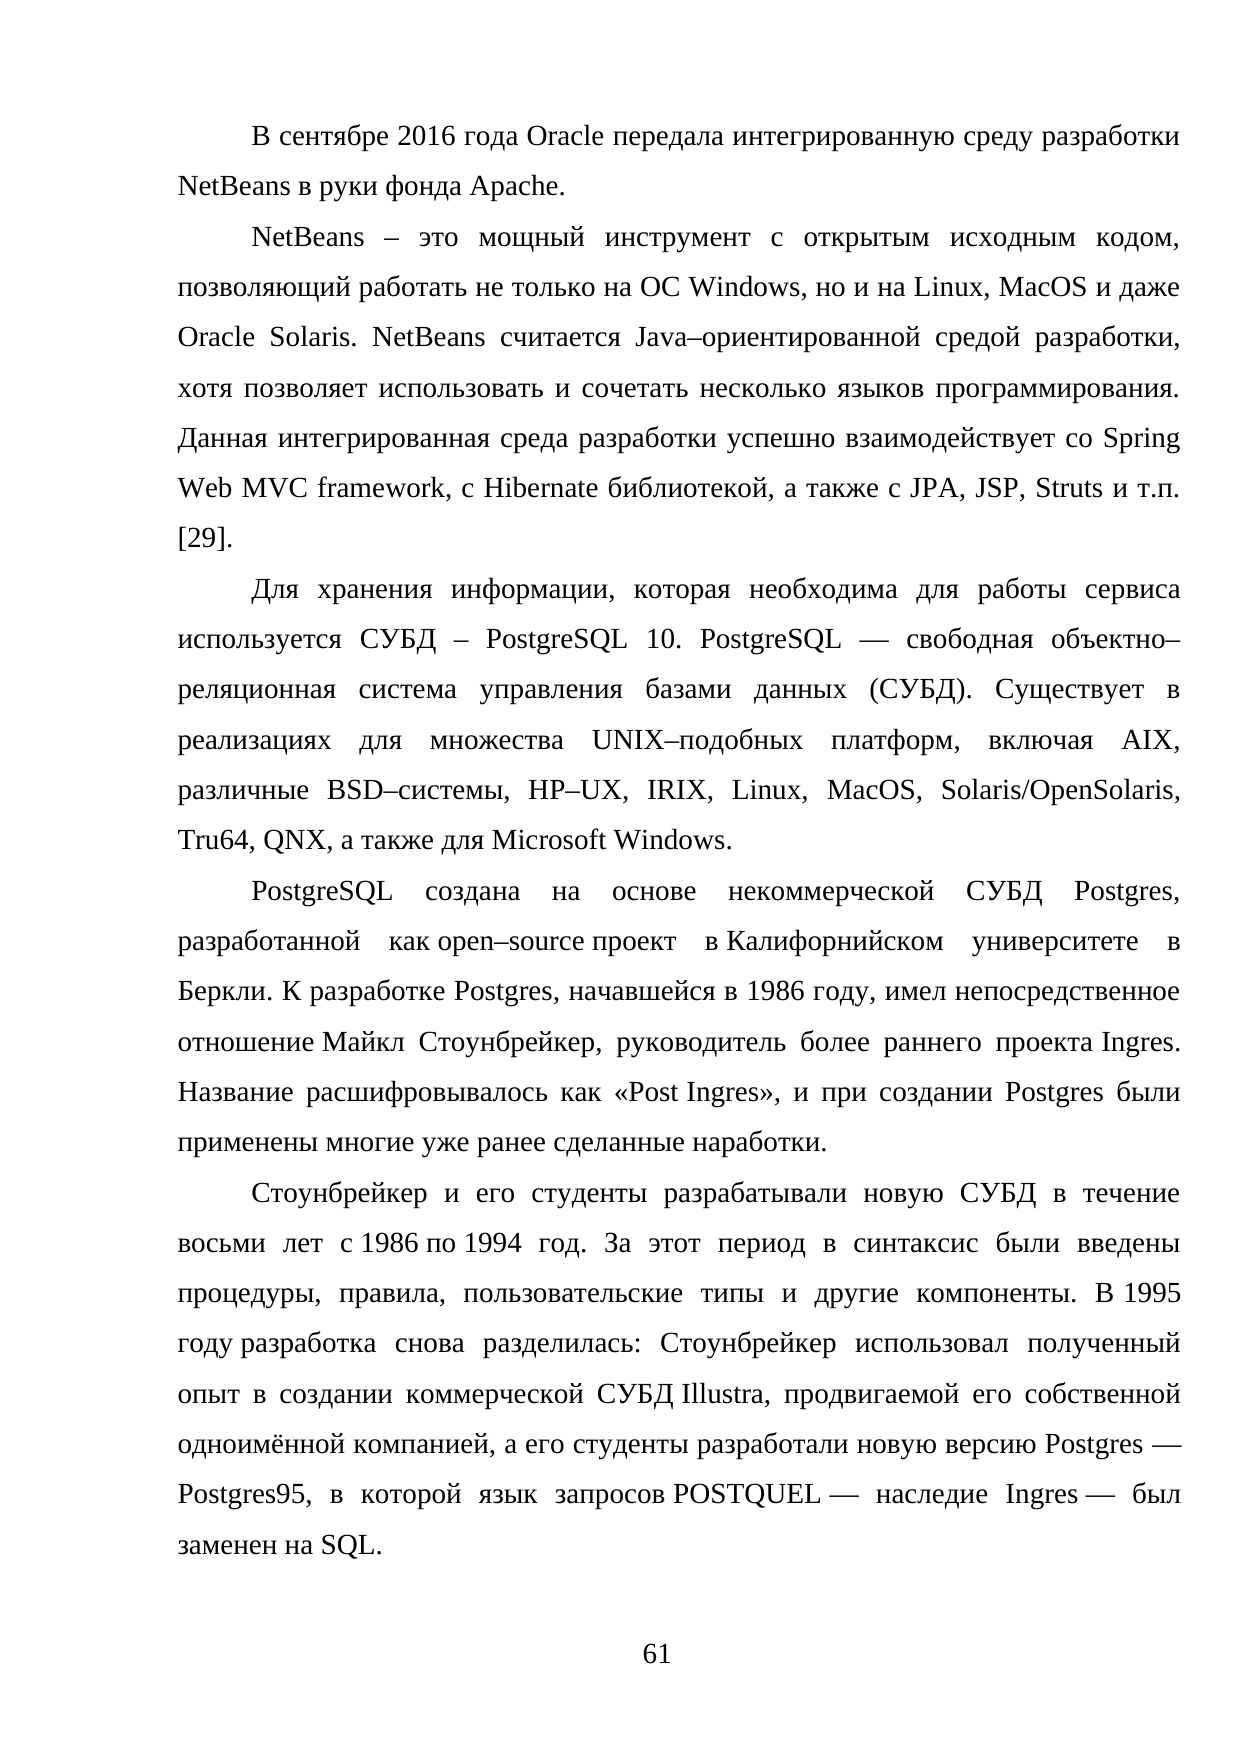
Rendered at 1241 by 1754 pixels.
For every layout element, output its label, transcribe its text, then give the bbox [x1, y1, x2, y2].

text Стоунбрейкер и его студенты разрабатывали новую СУБД в течение восьми лет с 1986 по 1994 год. За этот период в синтаксис были введены процедуры, правила, пользовательские типы и другие компоненты. В 1995 году разработка снова разделилась: Стоунбрейкер использовал полученный опыт в создании коммерческой СУБД Illustra, продвигаемой его собственной одноимённой компанией, а его студенты разработали новую версию Postgres — Postgres95, в которой язык запросов POSTQUEL — наследие Ingres — был заменен на SQL. [177, 1175, 1181, 1560]
text В сентябре 2016 года Oracle передала интегрированную среду разработки NetBeans в руки фонда Apache. [177, 118, 1181, 202]
text NetBeans – это мощный инструмент с открытым исходным кодом, позволяющий работать не только на ОС Windows, но и на Linux, MacOS и даже Oracle Solaris. NetBeans считается Java–ориентированной средой разработки, хотя позволяет использовать и сочетать несколько языков программирования. Данная интегрированная среда разработки успешно взаимодействует со Spring Web MVC framework, с Hibernate библиотекой, а также с JPA, JSP, Struts и т.п. [29]. [177, 219, 1181, 554]
text Для хранения информации, которая необходима для работы сервиса используется СУБД – PostgreSQL 10. PostgreSQL — свободная объектно–реляционная система управления базами данных (СУБД). Существует в реализациях для множества UNIX–подобных платформ, включая AIX, различные BSD–системы, HP–UX, IRIX, Linux, MacOS, Solaris/OpenSolaris, Tru64, QNX, а также для Microsoft Windows. [177, 571, 1181, 856]
text PostgreSQL создана на основе некоммерческой СУБД Postgres, разработанной как open–source проект в Калифорнийском университете в Беркли. К разработке Postgres, начавшейся в 1986 году, имел непосредственное отношение Майкл Стоунбрейкер, руководитель более раннего проекта Ingres. Название расшифровывалось как «Post Ingres», и при создании Postgres были применены многие уже ранее сделанные наработки. [177, 873, 1181, 1158]
